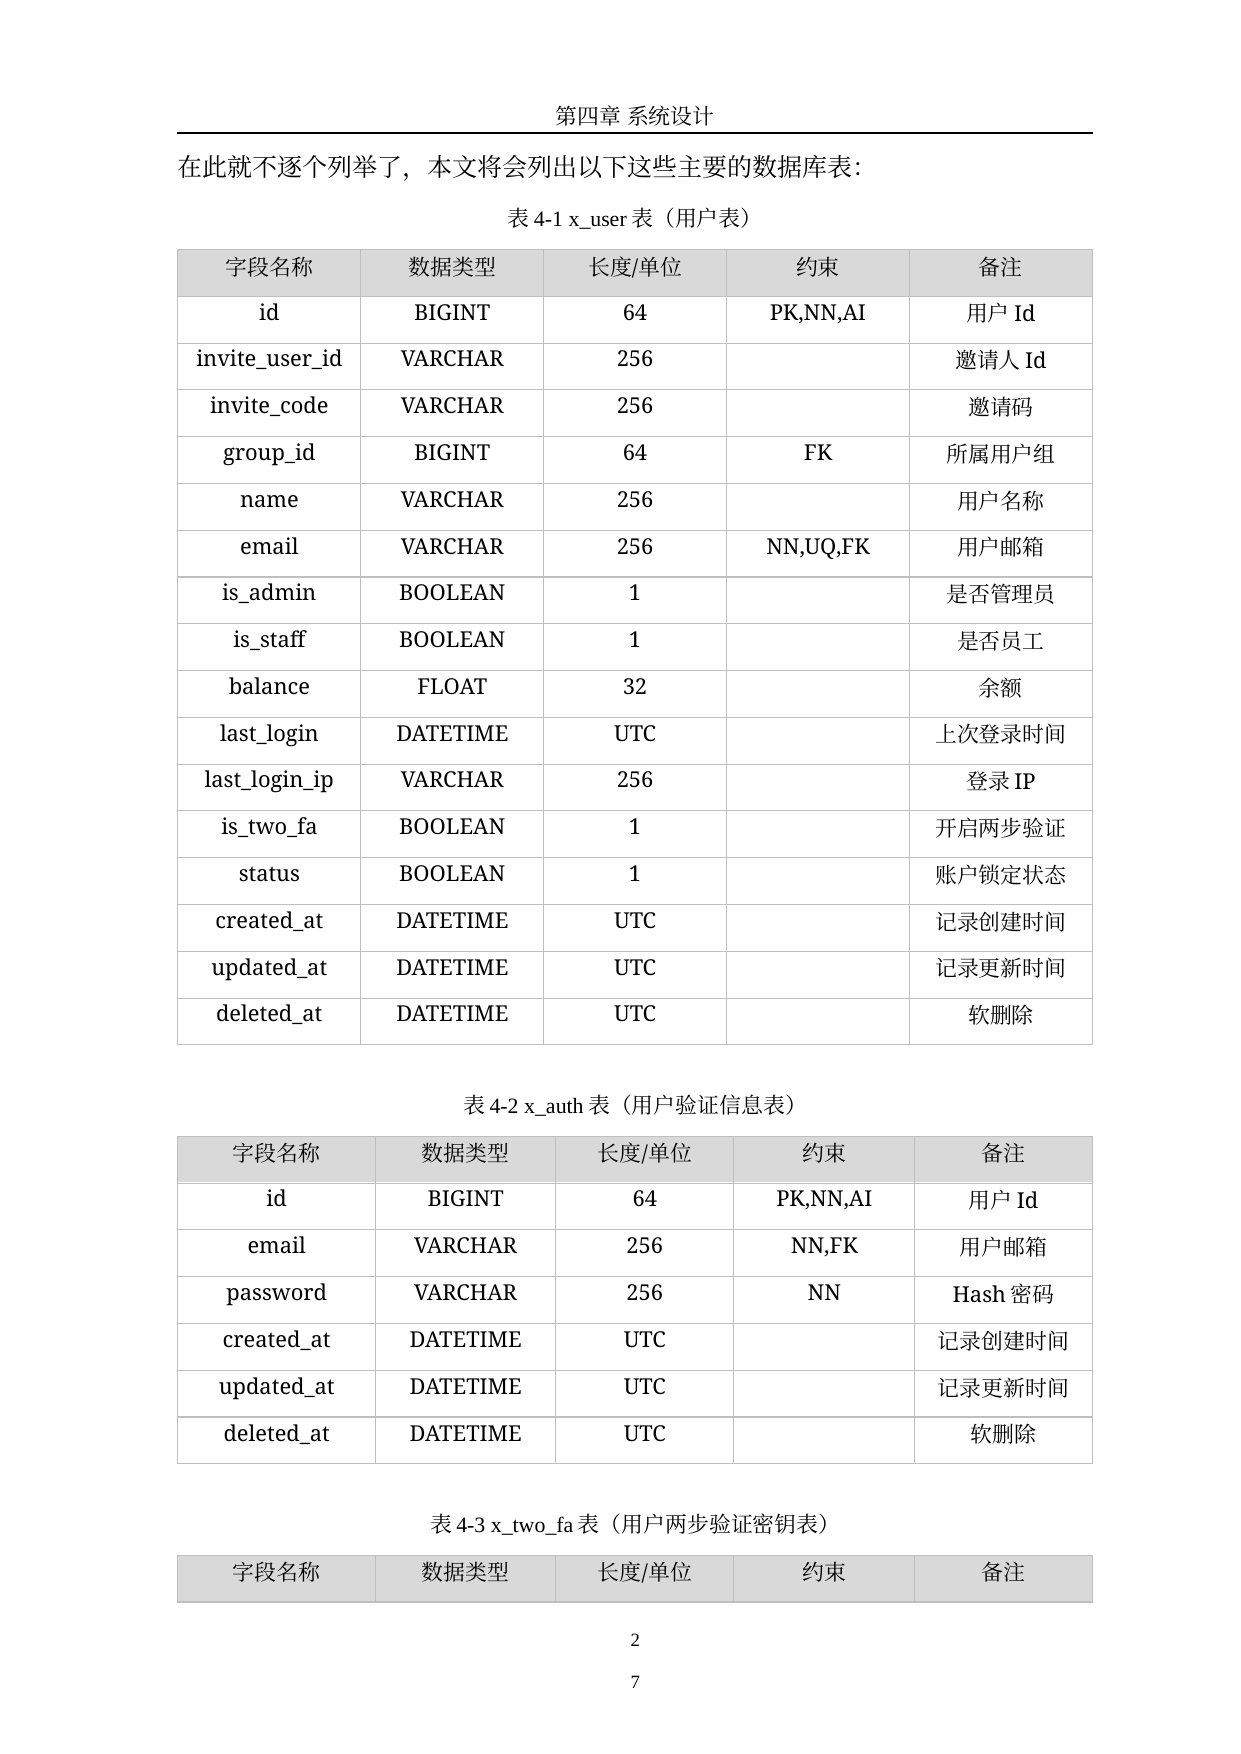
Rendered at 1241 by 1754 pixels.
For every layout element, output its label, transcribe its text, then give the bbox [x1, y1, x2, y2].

table_cell created_at [178, 1324, 375, 1370]
table_cell 是否管理员 [910, 578, 1092, 623]
table_cell BOOLEAN [361, 578, 543, 623]
table_cell NN,FK [734, 1230, 914, 1276]
table_cell 256 [556, 1230, 733, 1276]
table_header 约束 [734, 1556, 914, 1601]
table_header 数据类型 [376, 1556, 555, 1601]
table_header 备注 [915, 1556, 1092, 1601]
table_cell 256 [556, 1277, 733, 1323]
table_cell 账户锁定状态 [910, 858, 1092, 904]
table_cell invite_user_id [178, 344, 360, 389]
table_cell updated_at [178, 1371, 375, 1416]
table_cell 64 [544, 437, 726, 483]
table_cell 256 [544, 390, 726, 436]
table_header 约束 [727, 250, 909, 296]
table_cell VARCHAR [361, 344, 543, 389]
table_cell invite_code [178, 390, 360, 436]
table_cell DATETIME [361, 905, 543, 951]
table_cell status [178, 858, 360, 904]
table_cell UTC [556, 1418, 733, 1463]
table_header 长度/单位 [544, 250, 726, 296]
table_cell FLOAT [361, 671, 543, 717]
table_cell VARCHAR [376, 1277, 555, 1323]
table_cell [734, 1371, 914, 1416]
table_cell name [178, 484, 360, 529]
table_cell [727, 999, 909, 1044]
table_cell 1 [544, 578, 726, 623]
table_header 备注 [910, 250, 1092, 296]
table_cell 1 [544, 624, 726, 670]
table_cell BOOLEAN [361, 624, 543, 670]
table_cell PK,NN,AI [727, 297, 909, 342]
table_cell VARCHAR [361, 531, 543, 576]
table_cell [727, 484, 909, 529]
table_cell FK [727, 437, 909, 483]
table_cell balance [178, 671, 360, 717]
table_cell email [178, 1230, 375, 1276]
table_cell UTC [544, 999, 726, 1044]
table_cell id [178, 1184, 375, 1229]
table_cell BIGINT [361, 437, 543, 483]
table_cell is_staff [178, 624, 360, 670]
table_cell 32 [544, 671, 726, 717]
table_cell 开启两步验证 [910, 811, 1092, 857]
table_cell 用户Id [915, 1184, 1092, 1229]
table_cell 用户邮箱 [910, 531, 1092, 576]
table_cell UTC [556, 1324, 733, 1370]
table_cell BIGINT [361, 297, 543, 342]
table_cell [727, 765, 909, 810]
table_cell UTC [544, 905, 726, 951]
table_cell VARCHAR [376, 1230, 555, 1276]
table_header 长度/单位 [556, 1556, 733, 1601]
table_cell password [178, 1277, 375, 1323]
table_cell [727, 344, 909, 389]
text 表4-2 x_auth表（用户验证信息表） [177, 1088, 1093, 1120]
table_cell DATETIME [376, 1371, 555, 1416]
table_cell [727, 811, 909, 857]
table_cell UTC [556, 1371, 733, 1416]
table_cell BIGINT [376, 1184, 555, 1229]
table_cell deleted_at [178, 1418, 375, 1463]
table_cell BOOLEAN [361, 811, 543, 857]
table_cell [727, 952, 909, 997]
table_cell is_admin [178, 578, 360, 623]
table_header 备注 [915, 1137, 1092, 1182]
table_cell VARCHAR [361, 390, 543, 436]
table_cell [734, 1324, 914, 1370]
table_cell 软删除 [915, 1418, 1092, 1463]
table_cell 256 [544, 765, 726, 810]
table_header 数据类型 [376, 1137, 555, 1182]
table_cell NN,UQ,FK [727, 531, 909, 576]
table_cell 64 [556, 1184, 733, 1229]
text 表4-3 x_two_fa表（用户两步验证密钥表） [177, 1507, 1093, 1539]
table_cell DATETIME [361, 952, 543, 997]
table_cell DATETIME [376, 1418, 555, 1463]
table_cell 邀请码 [910, 390, 1092, 436]
table_cell [727, 905, 909, 951]
table_cell 是否员工 [910, 624, 1092, 670]
table_cell 余额 [910, 671, 1092, 717]
table_cell created_at [178, 905, 360, 951]
table_cell 所属用户组 [910, 437, 1092, 483]
table_header 字段名称 [178, 1137, 375, 1182]
table_cell 上次登录时间 [910, 718, 1092, 763]
table_cell 记录创建时间 [910, 905, 1092, 951]
table_header 数据类型 [361, 250, 543, 296]
table_cell 邀请人Id [910, 344, 1092, 389]
table_cell 软删除 [910, 999, 1092, 1044]
table_cell VARCHAR [361, 765, 543, 810]
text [177, 148, 1093, 183]
table_cell [734, 1418, 914, 1463]
table_cell 用户名称 [910, 484, 1092, 529]
table_cell 记录更新时间 [915, 1371, 1092, 1416]
table_header 字段名称 [178, 1556, 375, 1601]
table_cell last_login [178, 718, 360, 763]
table_cell [727, 578, 909, 623]
table_cell [727, 624, 909, 670]
table_cell UTC [544, 718, 726, 763]
table_cell UTC [544, 952, 726, 997]
table_header 约束 [734, 1137, 914, 1182]
table_cell email [178, 531, 360, 576]
table_cell VARCHAR [361, 484, 543, 529]
table_cell 用户Id [910, 297, 1092, 342]
table_header 字段名称 [178, 250, 360, 296]
table_cell Hash密码 [915, 1277, 1092, 1323]
table_cell 1 [544, 858, 726, 904]
table_cell 1 [544, 811, 726, 857]
table_cell last_login_ip [178, 765, 360, 810]
table_cell DATETIME [361, 718, 543, 763]
table_cell id [178, 297, 360, 342]
table_cell [727, 858, 909, 904]
table_cell group_id [178, 437, 360, 483]
table_cell [727, 718, 909, 763]
table_cell deleted_at [178, 999, 360, 1044]
table_cell DATETIME [376, 1324, 555, 1370]
table_cell 256 [544, 344, 726, 389]
table_cell updated_at [178, 952, 360, 997]
table_header 长度/单位 [556, 1137, 733, 1182]
table_cell [727, 671, 909, 717]
table_cell DATETIME [361, 999, 543, 1044]
table_cell 记录更新时间 [910, 952, 1092, 997]
table_cell 用户邮箱 [915, 1230, 1092, 1276]
table_cell PK,NN,AI [734, 1184, 914, 1229]
table_cell 256 [544, 531, 726, 576]
table_cell BOOLEAN [361, 858, 543, 904]
table_cell 登录IP [910, 765, 1092, 810]
table_cell 记录创建时间 [915, 1324, 1092, 1370]
table_cell NN [734, 1277, 914, 1323]
text 表4-1 x_user表（用户表） [177, 201, 1093, 233]
table_cell [727, 390, 909, 436]
table_cell is_two_fa [178, 811, 360, 857]
table_cell 64 [544, 297, 726, 342]
table_cell 256 [544, 484, 726, 529]
